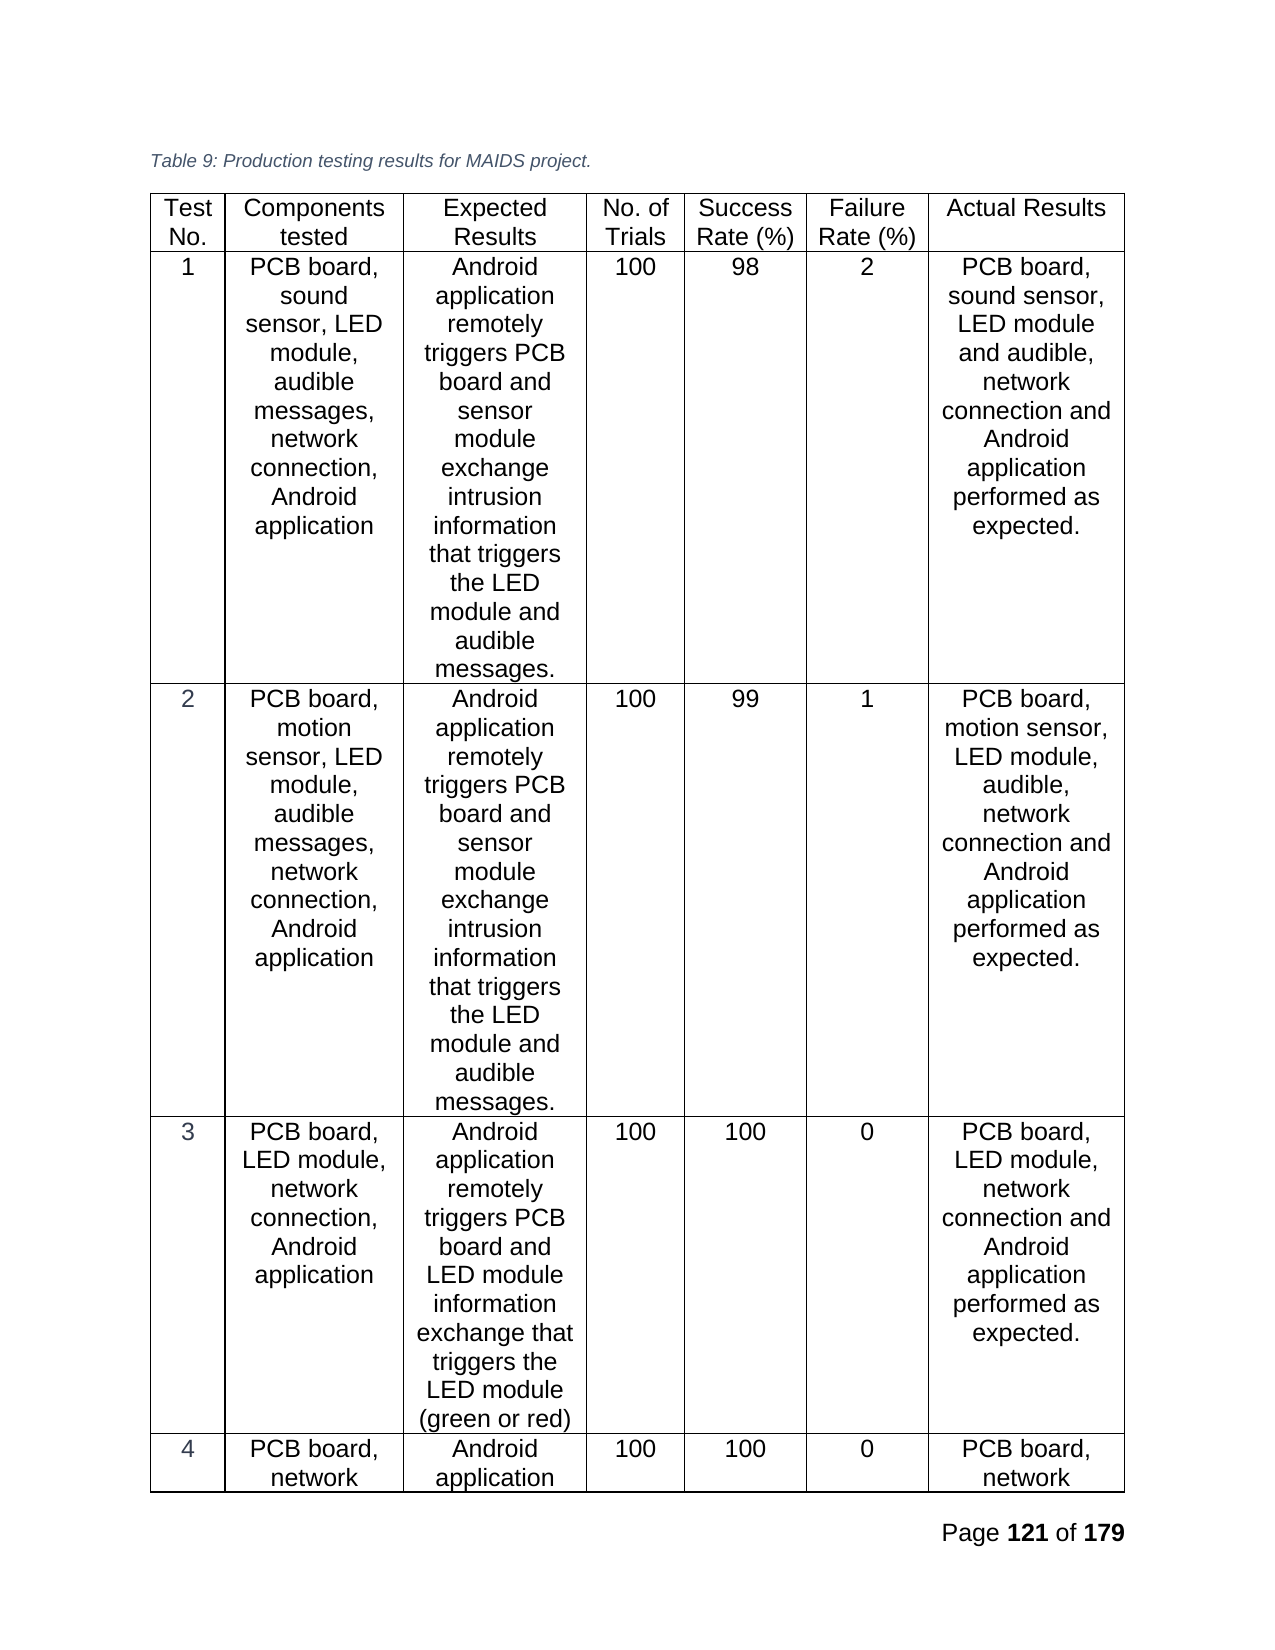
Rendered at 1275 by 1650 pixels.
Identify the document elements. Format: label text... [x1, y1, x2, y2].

table_cell 3 [151, 1117, 224, 1433]
table_cell 2 [807, 252, 928, 683]
table_cell 1 [151, 252, 224, 683]
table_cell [226, 1434, 403, 1491]
table_cell 100 [587, 252, 684, 683]
table_header No. of Trials [587, 194, 684, 251]
table_cell 1 [807, 684, 928, 1116]
table_cell Android application remotely triggers PCB board and LED module information exchange that triggers the LED module (green or red) [404, 1117, 586, 1433]
table_cell 100 [587, 1434, 684, 1491]
table_cell 0 [807, 1117, 928, 1433]
table_cell Android application remotely triggers PCB board and sensor module exchange intrusion information that triggers the LED module and audible messages. [404, 684, 586, 1116]
table_header Test No. [151, 194, 224, 251]
table_cell 100 [587, 684, 684, 1116]
table_header Failure Rate (%) [807, 194, 928, 251]
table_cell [404, 1434, 586, 1491]
table_header Success Rate (%) [685, 194, 806, 251]
table_cell 99 [685, 684, 806, 1116]
table_cell PCB board, motion sensor, LED module, audible messages, network connection, Android application [226, 684, 403, 1116]
table_cell PCB board, sound sensor, LED module and audible, network connection and Android application performed as expected. [929, 252, 1124, 683]
table_header Expected Results [404, 194, 586, 251]
table_cell 100 [685, 1117, 806, 1433]
table_header Actual Results [929, 194, 1124, 251]
table_cell 4 [151, 1434, 224, 1491]
table_cell 98 [685, 252, 806, 683]
table_cell Android application remotely triggers PCB board and sensor module exchange intrusion information that triggers the LED module and audible messages. [404, 252, 586, 683]
text Table 9: Production testing results for MAIDS project. [150, 150, 1125, 172]
table_cell PCB board, LED module, network connection and Android application performed as expected. [929, 1117, 1124, 1433]
table_header Components tested [226, 194, 403, 251]
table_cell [929, 1434, 1124, 1491]
table_cell PCB board, motion sensor, LED module, audible, network connection and Android application performed as expected. [929, 684, 1124, 1116]
table_cell PCB board, sound sensor, LED module, audible messages, network connection, Android application [226, 252, 403, 683]
table_cell 100 [685, 1434, 806, 1491]
table_cell PCB board, LED module, network connection, Android application [226, 1117, 403, 1433]
table_cell 100 [587, 1117, 684, 1433]
table_cell 0 [807, 1434, 928, 1491]
table_cell 2 [151, 684, 224, 1116]
